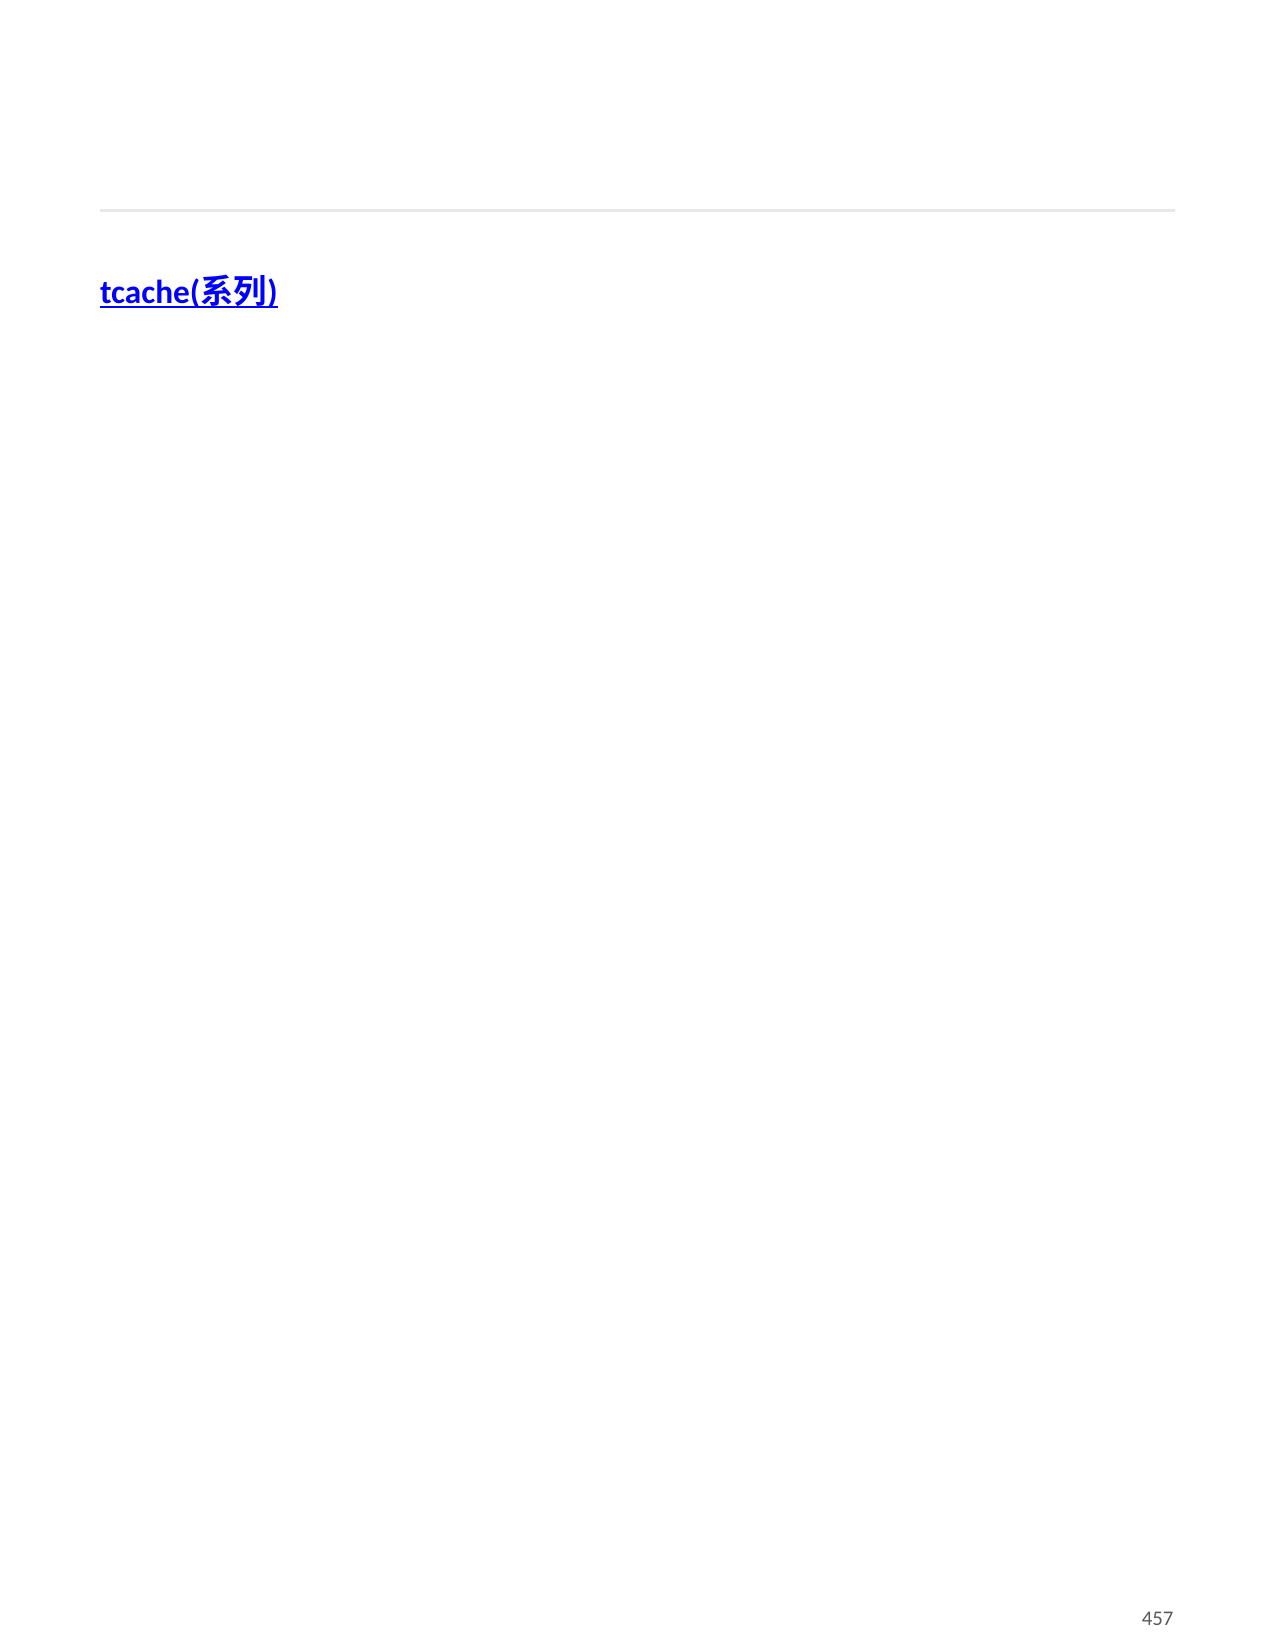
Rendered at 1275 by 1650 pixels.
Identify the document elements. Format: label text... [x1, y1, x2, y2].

subtitle tcache(系列) [100, 265, 1175, 313]
